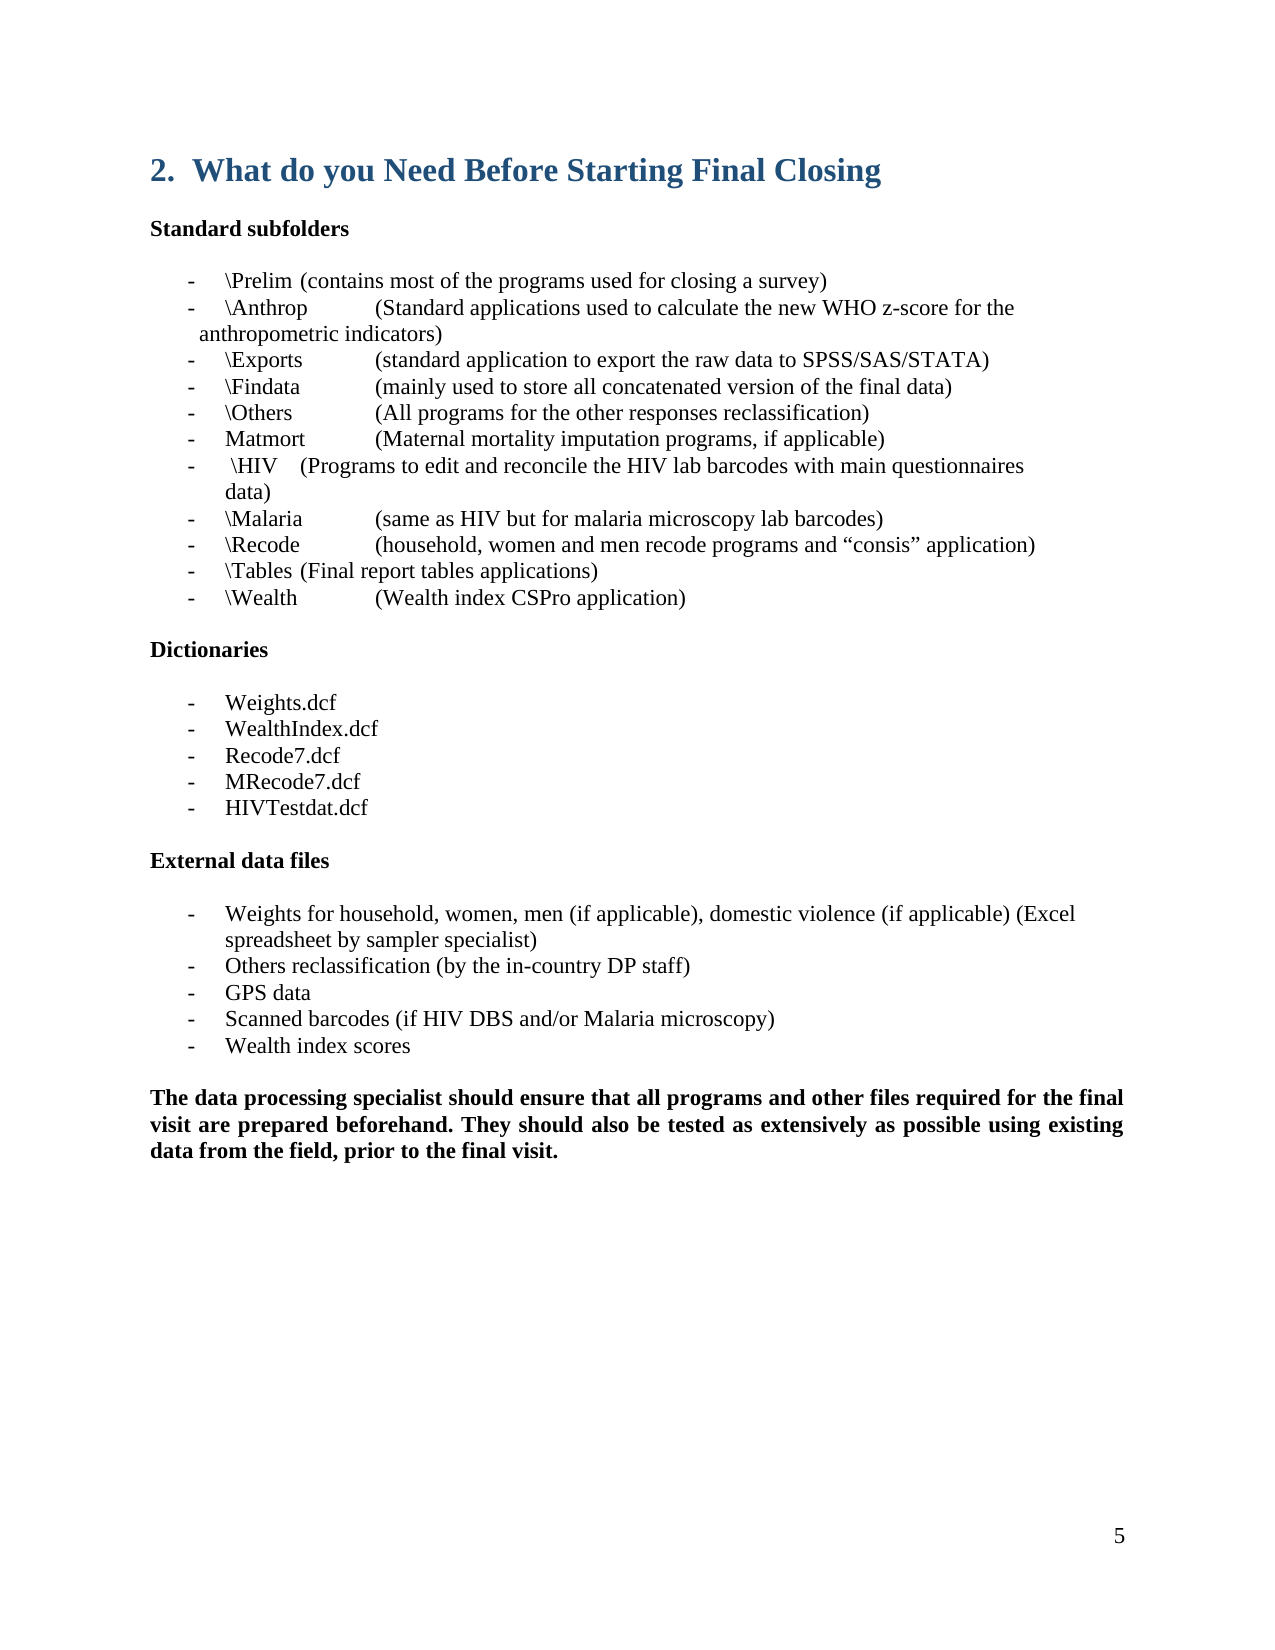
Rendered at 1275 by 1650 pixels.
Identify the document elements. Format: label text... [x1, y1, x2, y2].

list MRecode7.dcf [187, 768, 1125, 794]
list GPS data [187, 979, 1125, 1005]
list WealthIndex.dcf [187, 715, 1125, 742]
subtitle 2. What do you Need Before Starting Final Closing [150, 150, 1125, 188]
list Recode7.dcf [187, 742, 1125, 768]
list Scanned barcodes (if HIV DBS and/or Malaria microscopy) [187, 1005, 1125, 1032]
list \Wealth (Wealth index CSPro application) [187, 584, 1125, 610]
text External data files [150, 847, 1125, 873]
list \Malaria (same as HIV but for malaria microscopy lab barcodes) [187, 504, 1125, 531]
list Weights for household, women, men (if applicable), domestic violence (if applicable) (Excel spreadsheet by sampler specialist) [187, 900, 1125, 953]
list Others reclassification (by the in-country DP staff) [187, 953, 1125, 979]
text The data processing specialist should ensure that all programs and other files required for the final visit are prepared beforehand. They should also be tested as extensively as possible using existing data from the field, prior to the final visit. [150, 1084, 1125, 1163]
list anthropometric indicators) [187, 320, 1125, 346]
list \Tables (Final report tables applications) [187, 557, 1125, 584]
list HIVTestdat.dcf [187, 794, 1125, 821]
list \Recode (household, women and men recode programs and “consis” application) [187, 531, 1125, 557]
list \Exports (standard application to export the raw data to SPSS/SAS/STATA) [187, 346, 1125, 373]
list \HIV (Programs to edit and reconcile the HIV lab barcodes with main questionnaires [187, 452, 1125, 478]
list \Others (All programs for the other responses reclassification) [187, 399, 1125, 426]
list \Prelim (contains most of the programs used for closing a survey) [187, 267, 1125, 294]
text Dictionaries [150, 636, 1125, 663]
list Matmort (Maternal mortality imputation programs, if applicable) [187, 426, 1125, 452]
text Standard subfolders [150, 215, 1125, 241]
list \Anthrop (Standard applications used to calculate the new WHO z-score for the [187, 294, 1125, 320]
list data) [187, 478, 1125, 504]
list Weights.dcf [187, 689, 1125, 715]
list Wealth index scores [187, 1032, 1125, 1058]
list \Findata (mainly used to store all concatenated version of the final data) [187, 373, 1125, 399]
